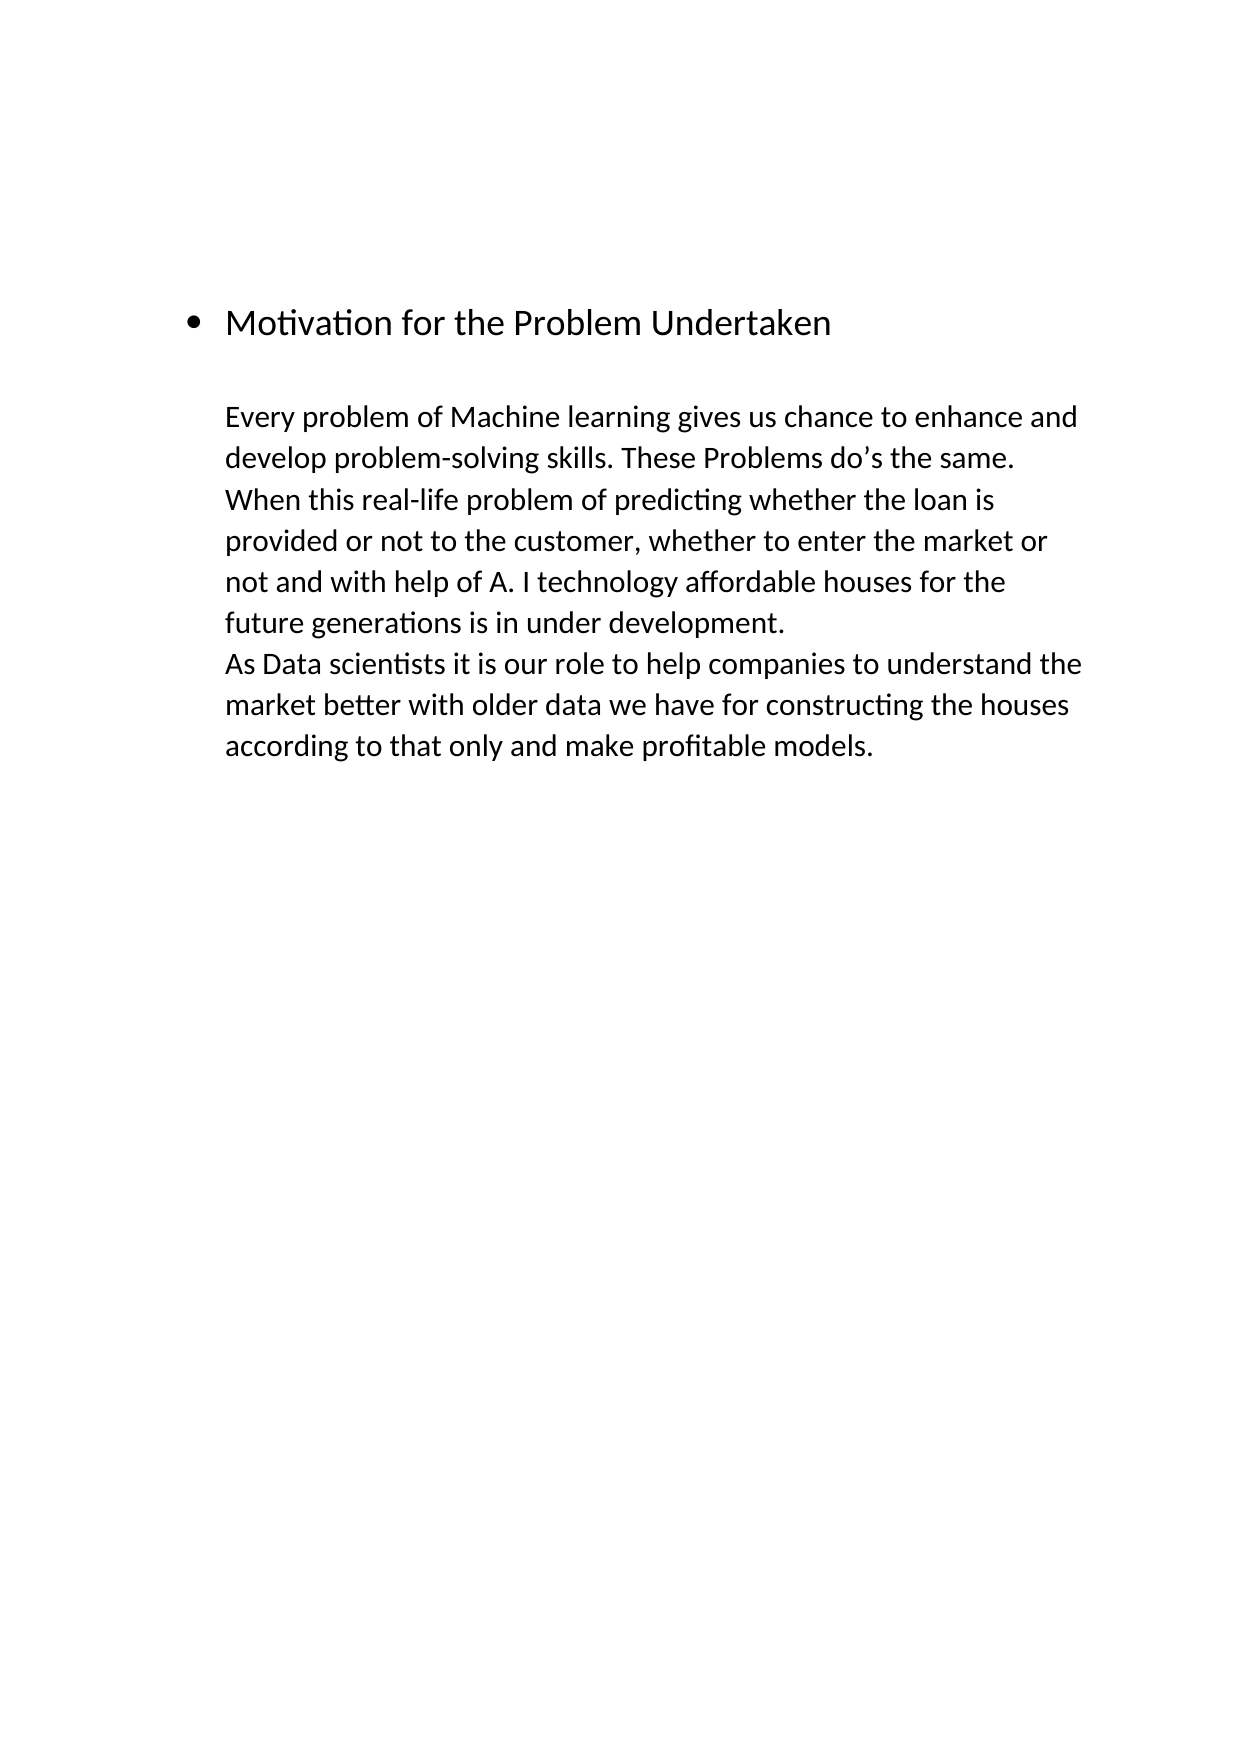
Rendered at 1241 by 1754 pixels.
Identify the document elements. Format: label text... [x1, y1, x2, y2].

list When this real-life problem of predicting whether the loan is provided or not to the customer, whether to enter the market or not and with help of A. I technology affordable houses for the future generations is in under development. [225, 480, 1090, 641]
list Motivation for the Problem Undertaken [187, 298, 1090, 344]
list As Data scientists it is our role to help companies to understand the market better with older data we have for constructing the houses according to that only and make profitable models. [225, 644, 1090, 765]
list Every problem of Machine learning gives us chance to enhance and develop problem-solving skills. These Problems do’s the same. [225, 397, 1090, 477]
